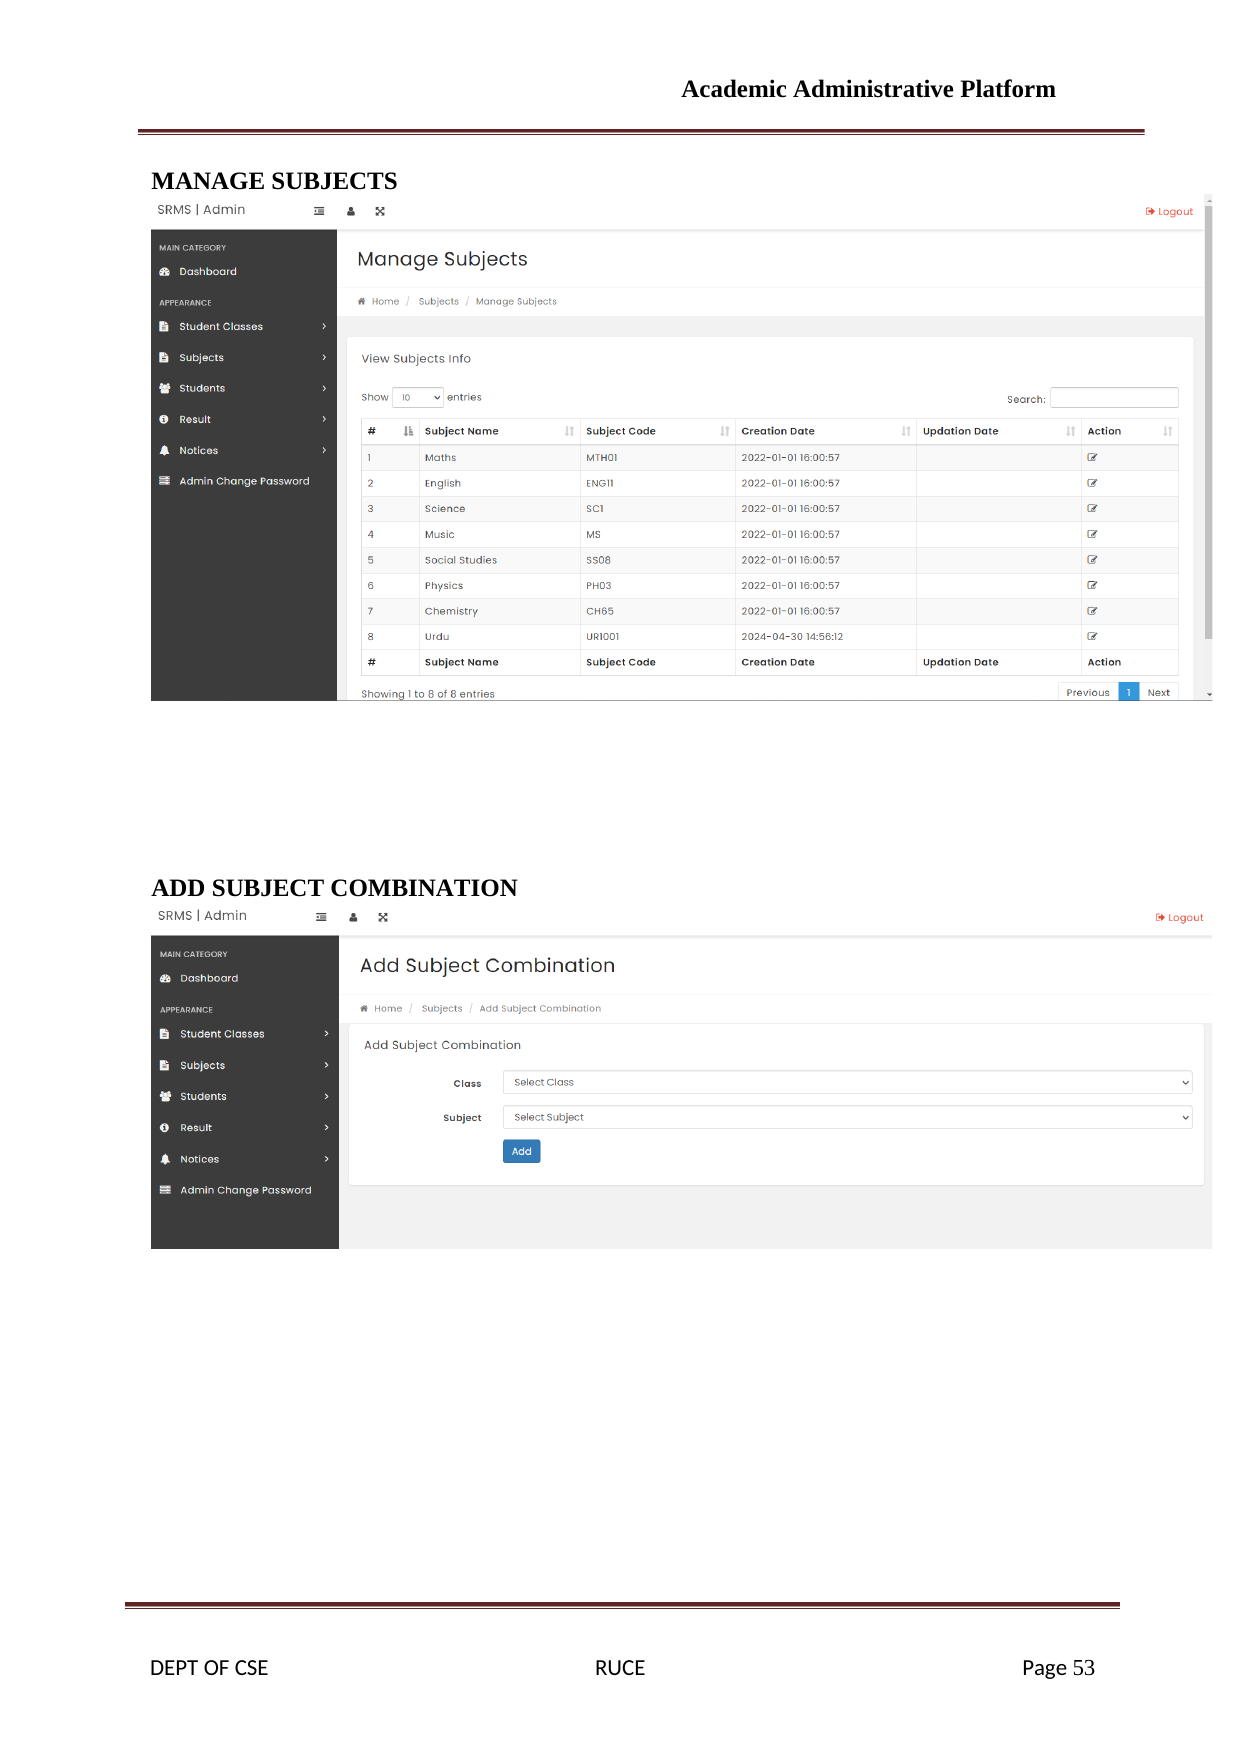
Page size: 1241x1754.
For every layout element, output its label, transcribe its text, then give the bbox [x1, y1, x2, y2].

text MANAGE SUBJECTS [151, 166, 1104, 194]
picture [136, 129, 1145, 136]
picture [123, 1602, 1120, 1610]
text ADD SUBJECT COMBINATION [151, 873, 1104, 902]
picture [151, 902, 1213, 1249]
picture [151, 194, 1213, 701]
